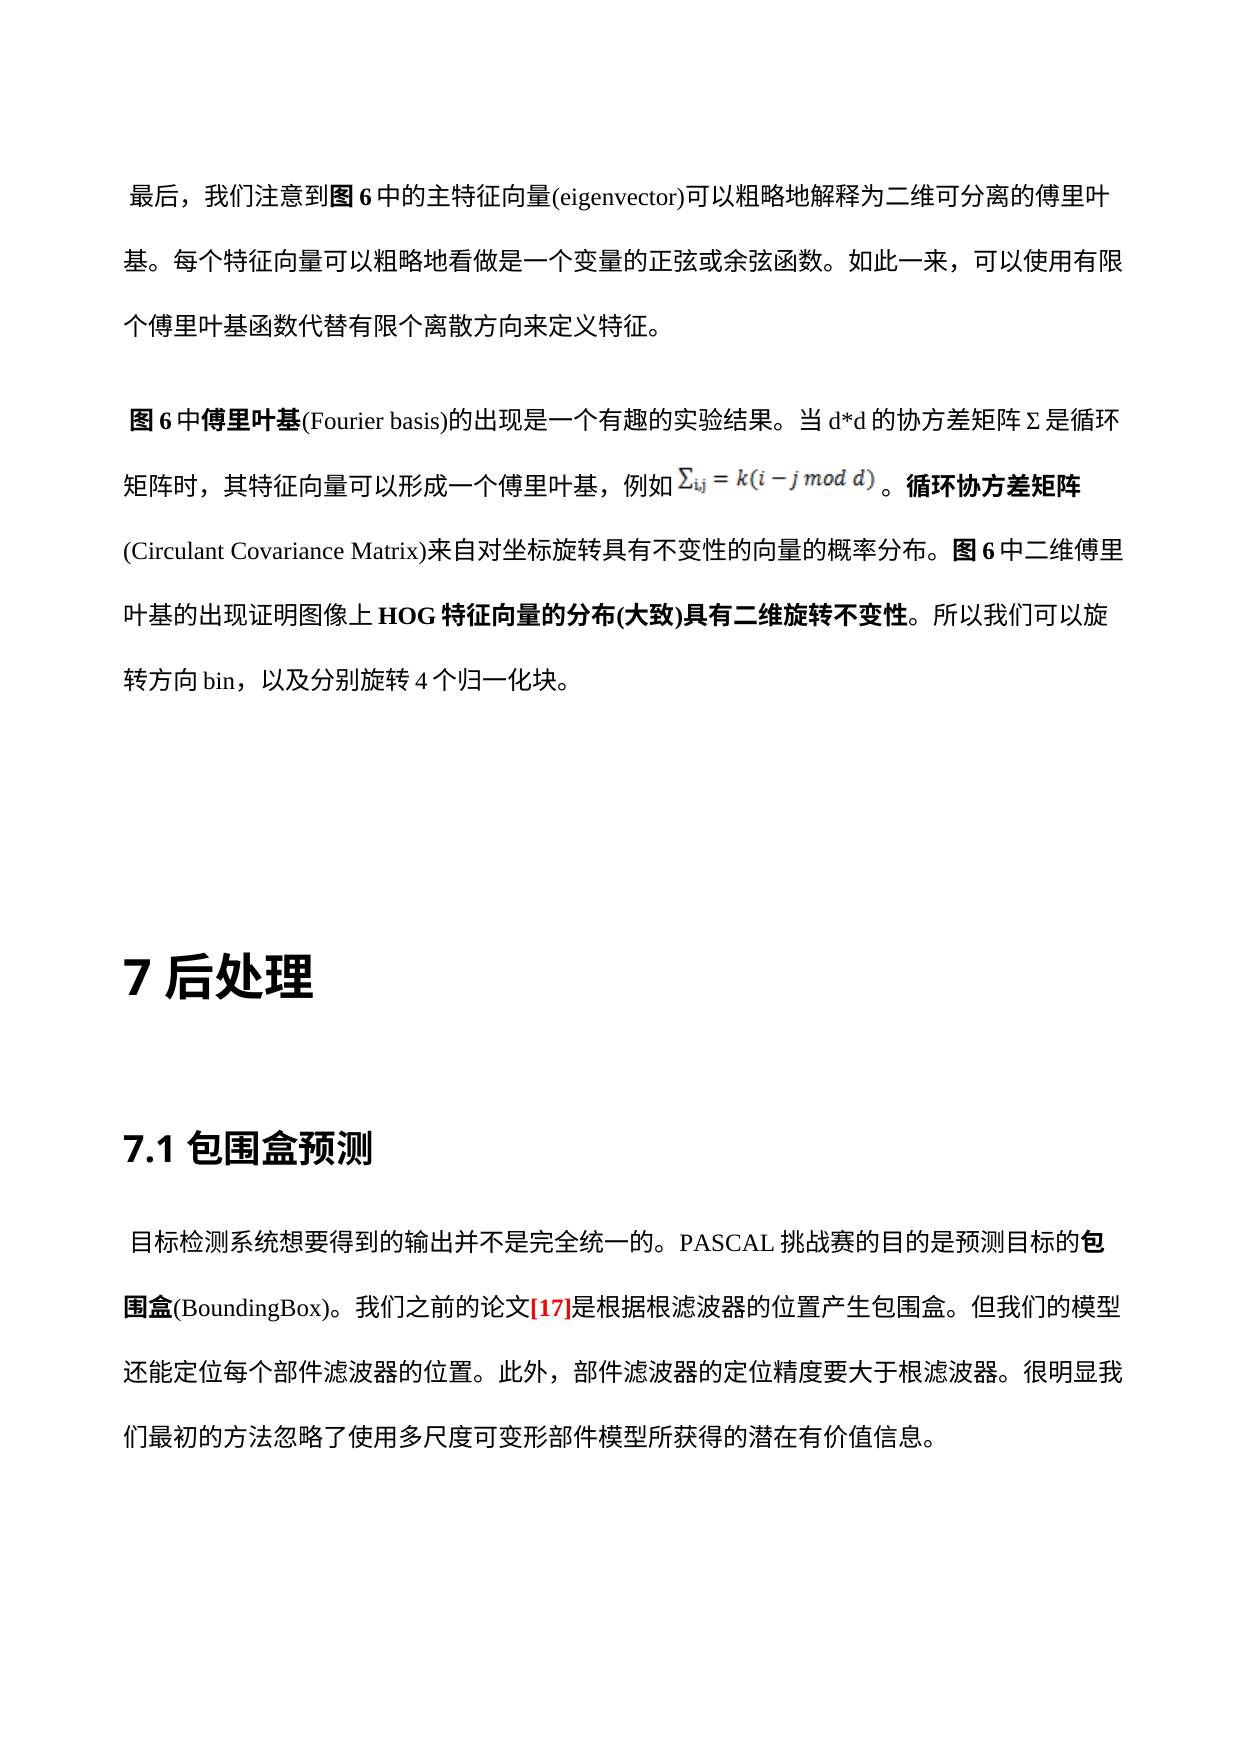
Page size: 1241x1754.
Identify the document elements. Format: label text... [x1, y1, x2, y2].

subtitle 7 后处理 [123, 925, 1129, 1023]
text 图6中傅里叶基(Fourier basis)的出现是一个有趣的实验结果。当d*d的协方差矩阵Σ是循环矩阵时，其特征向量可以形成一个傅里叶基，例如。循环协方差矩阵(Circulant Covariance Matrix)来自对坐标旋转具有不变性的向量的概率分布。图6中二维傅里叶基的出现证明图像上HOG特征向量的分布(大致)具有二维旋转不变性。所以我们可以旋转方向bin，以及分别旋转4个归一化块。 [123, 386, 1129, 711]
picture [672, 465, 881, 495]
text 目标检测系统想要得到的输出并不是完全统一的。PASCAL挑战赛的目的是预测目标的包围盒(BoundingBox)。我们之前的论文[17]是根据根滤波器的位置产生包围盒。但我们的模型还能定位每个部件滤波器的位置。此外，部件滤波器的定位精度要大于根滤波器。很明显我们最初的方法忽略了使用多尺度可变形部件模型所获得的潜在有价值信息。 [123, 1208, 1129, 1468]
text 最后，我们注意到图6中的主特征向量(eigenvector)可以粗略地解释为二维可分离的傅里叶基。每个特征向量可以粗略地看做是一个变量的正弦或余弦函数。如此一来，可以使用有限个傅里叶基函数代替有限个离散方向来定义特征。 [123, 162, 1129, 357]
subtitle 7.1 包围盒预测 [123, 1114, 1129, 1179]
